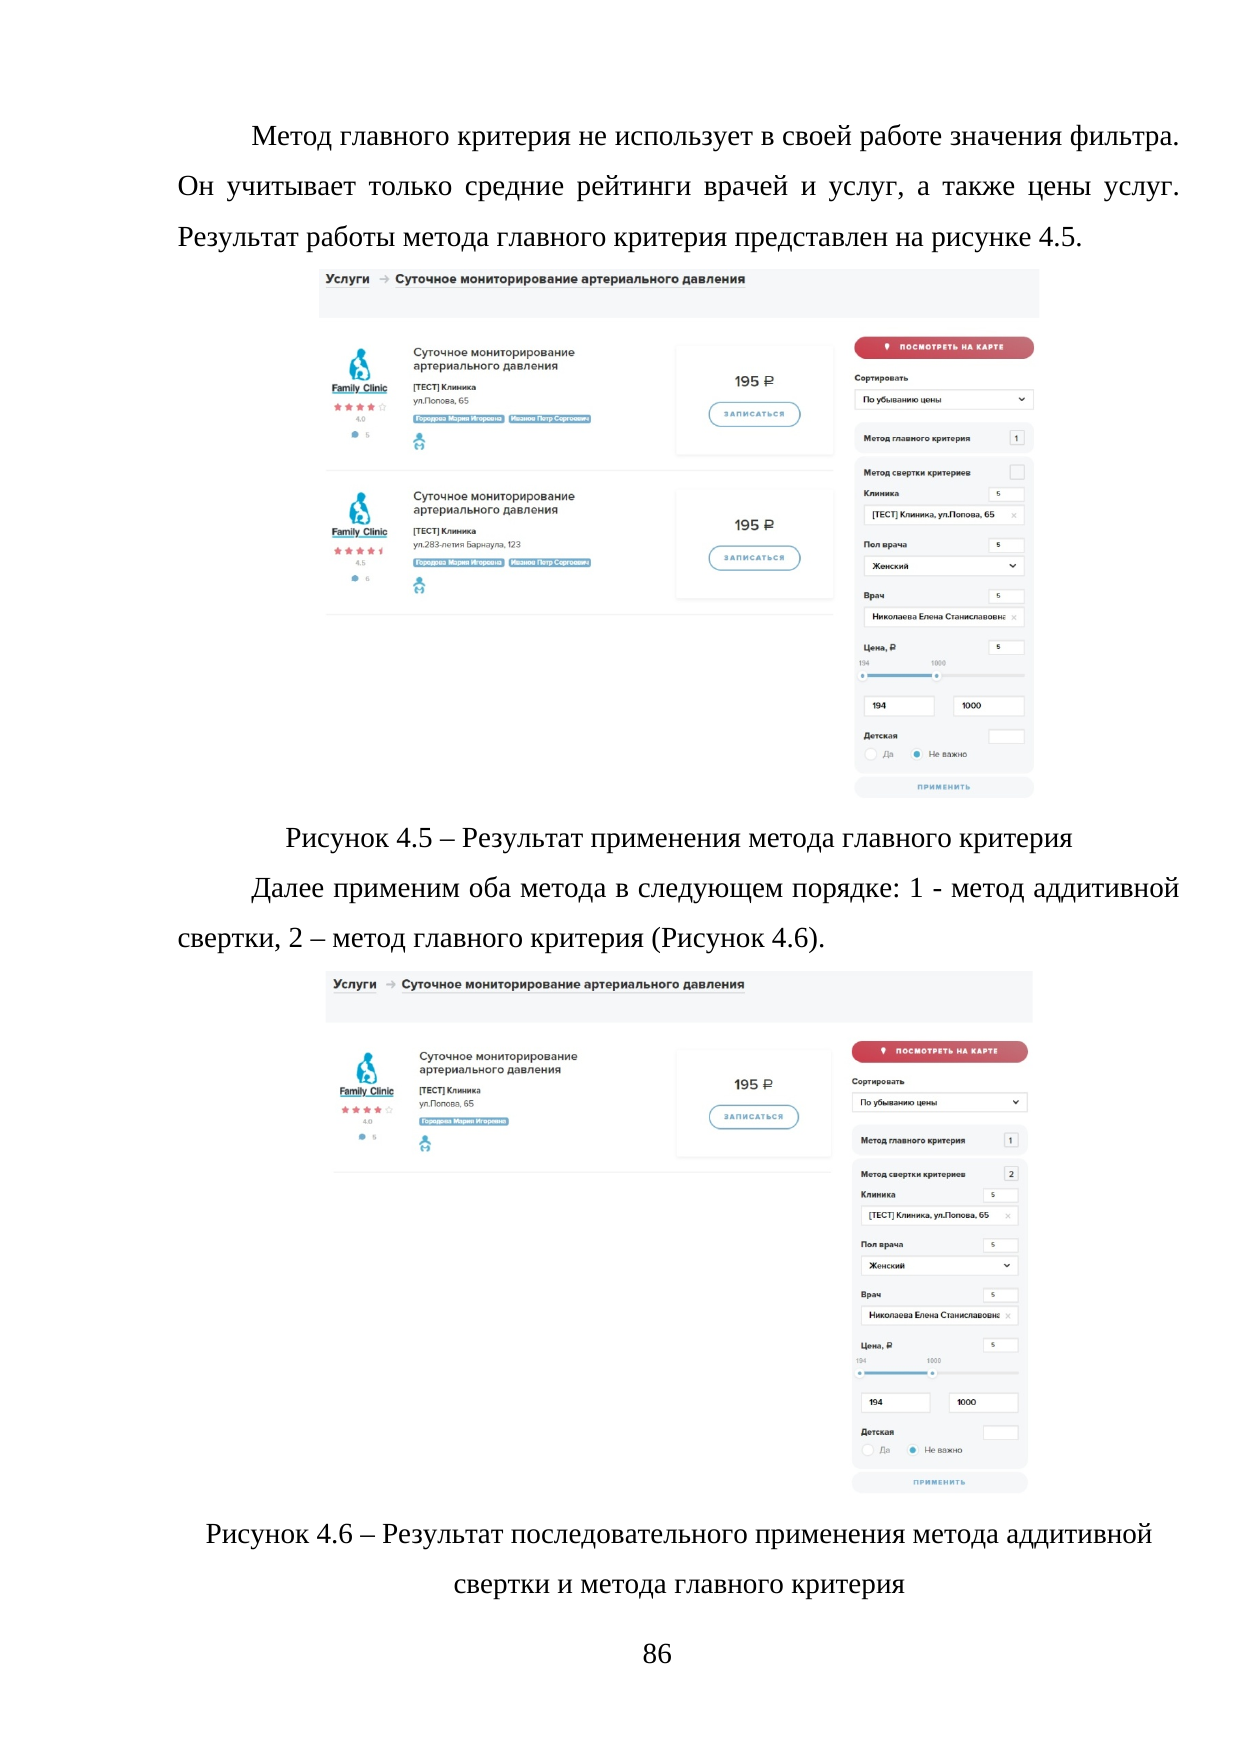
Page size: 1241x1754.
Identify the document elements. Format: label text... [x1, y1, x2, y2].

text Рисунок 4.5 – Результат применения метода главного критерия [177, 820, 1181, 853]
picture [319, 269, 1040, 804]
text Метод главного критерия не использует в своей работе значения фильтра. Он учитывает только средние рейтинги врачей и услуг, а также цены услуг. Результат работы метода главного критерия представлен на рисунке 4.5. [177, 118, 1181, 252]
picture [325, 971, 1033, 1500]
text Рисунок 4.6 – Результат последовательного применения метода аддитивной свертки и метода главного критерия [177, 1516, 1181, 1600]
text Далее применим оба метода в следующем порядке: 1 - метод аддитивной свертки, 2 – метод главного критерия (Рисунок 4.6). [177, 870, 1181, 954]
